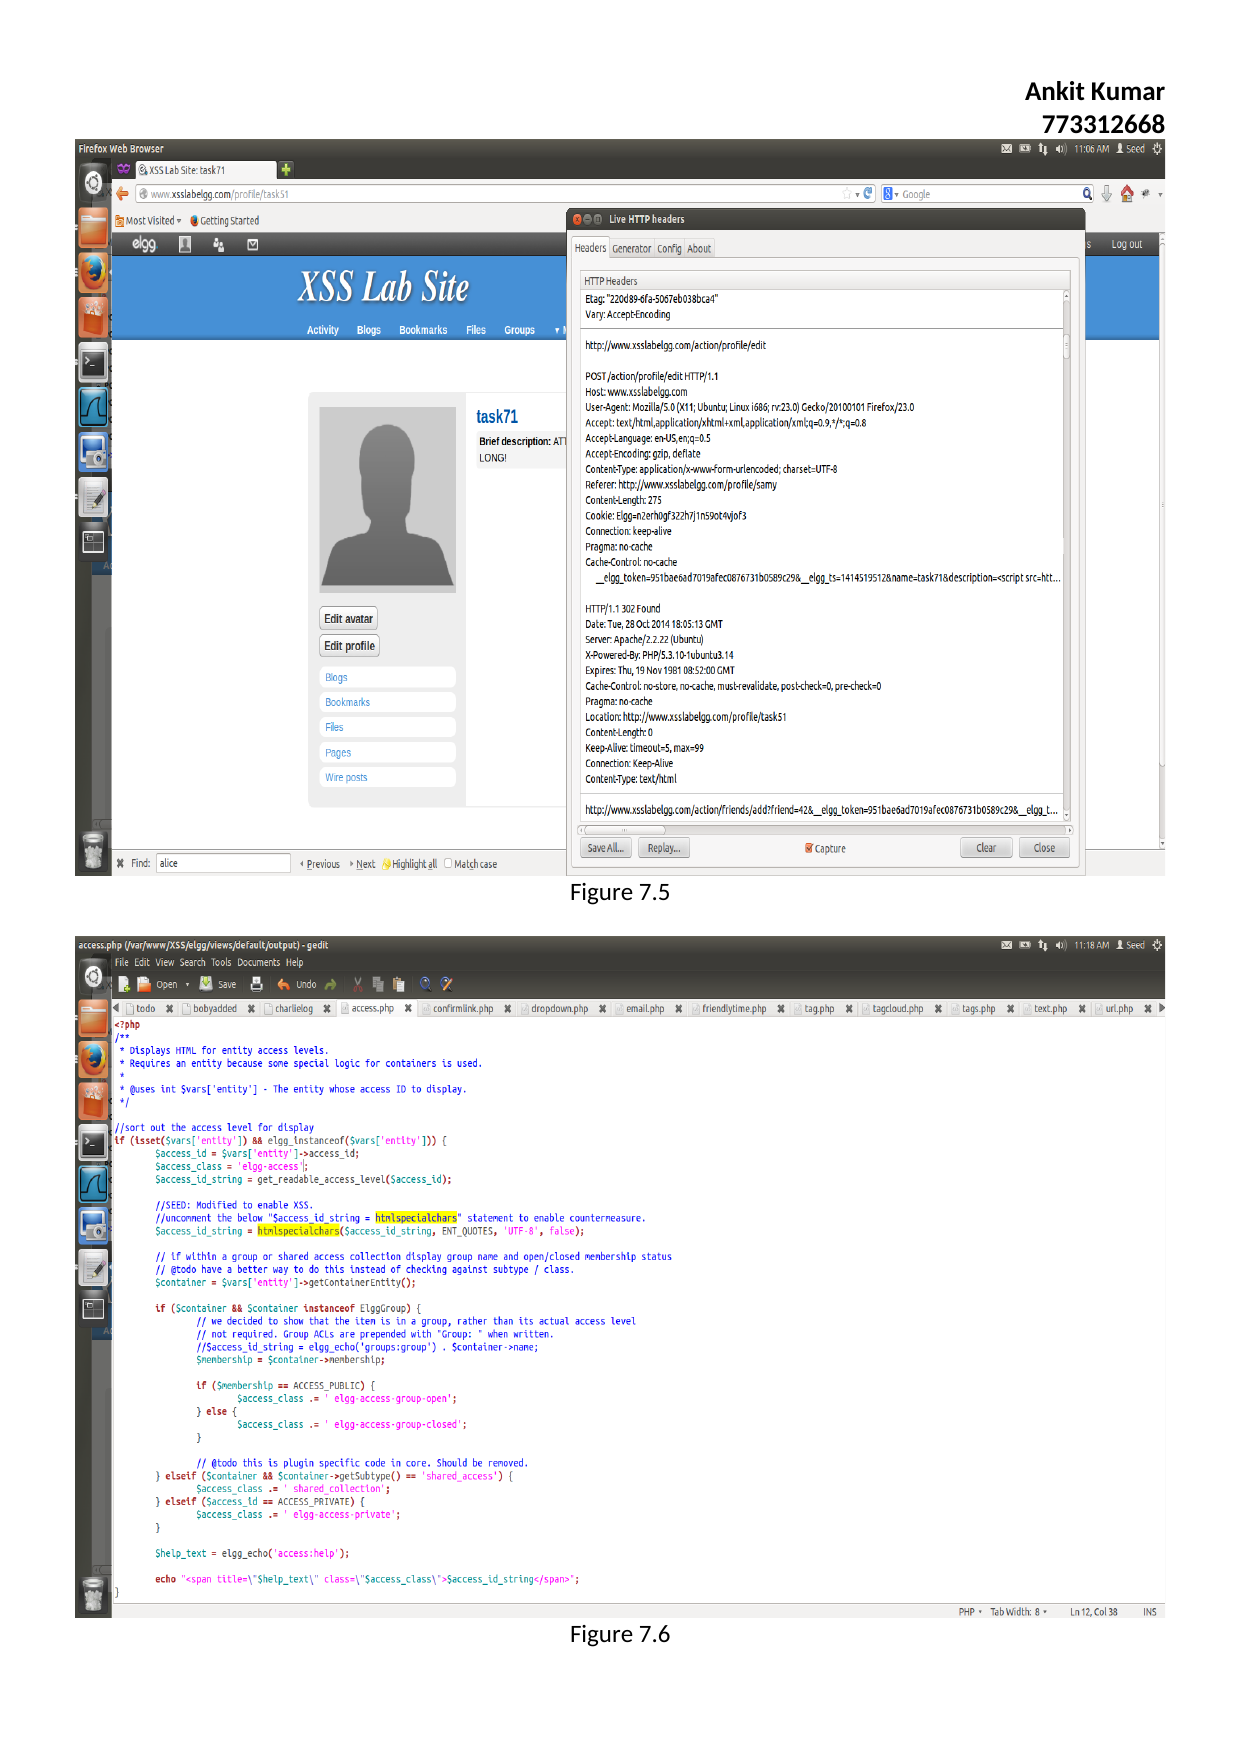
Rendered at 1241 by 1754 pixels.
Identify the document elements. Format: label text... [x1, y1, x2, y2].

text Figure 7.6 [75, 1618, 1165, 1648]
picture [75, 139, 1166, 876]
text Figure 7.5 [75, 876, 1165, 906]
picture [75, 936, 1166, 1618]
